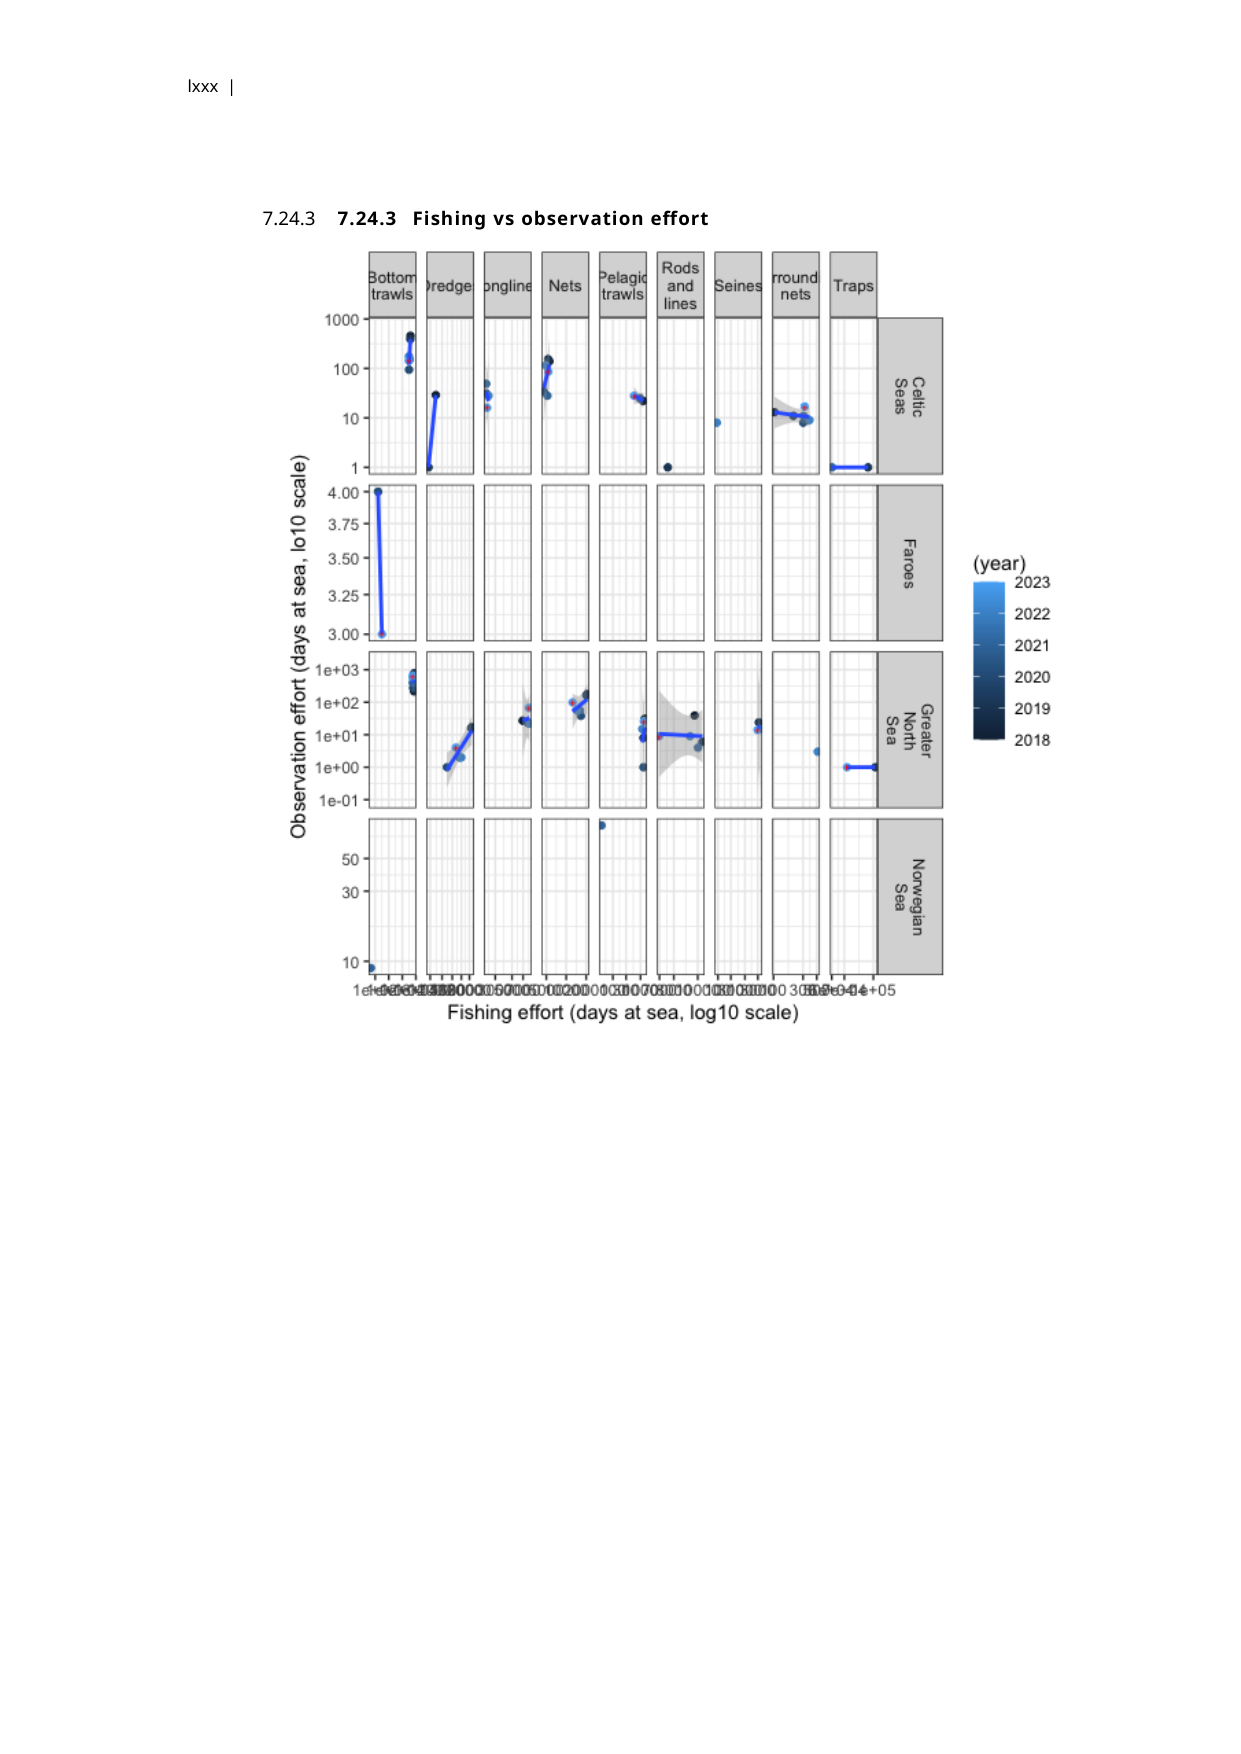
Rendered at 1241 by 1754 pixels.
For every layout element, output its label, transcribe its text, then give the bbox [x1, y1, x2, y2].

subtitle 7.24.3 Fishing vs observation effort [262, 205, 1053, 231]
picture [281, 243, 1071, 1033]
